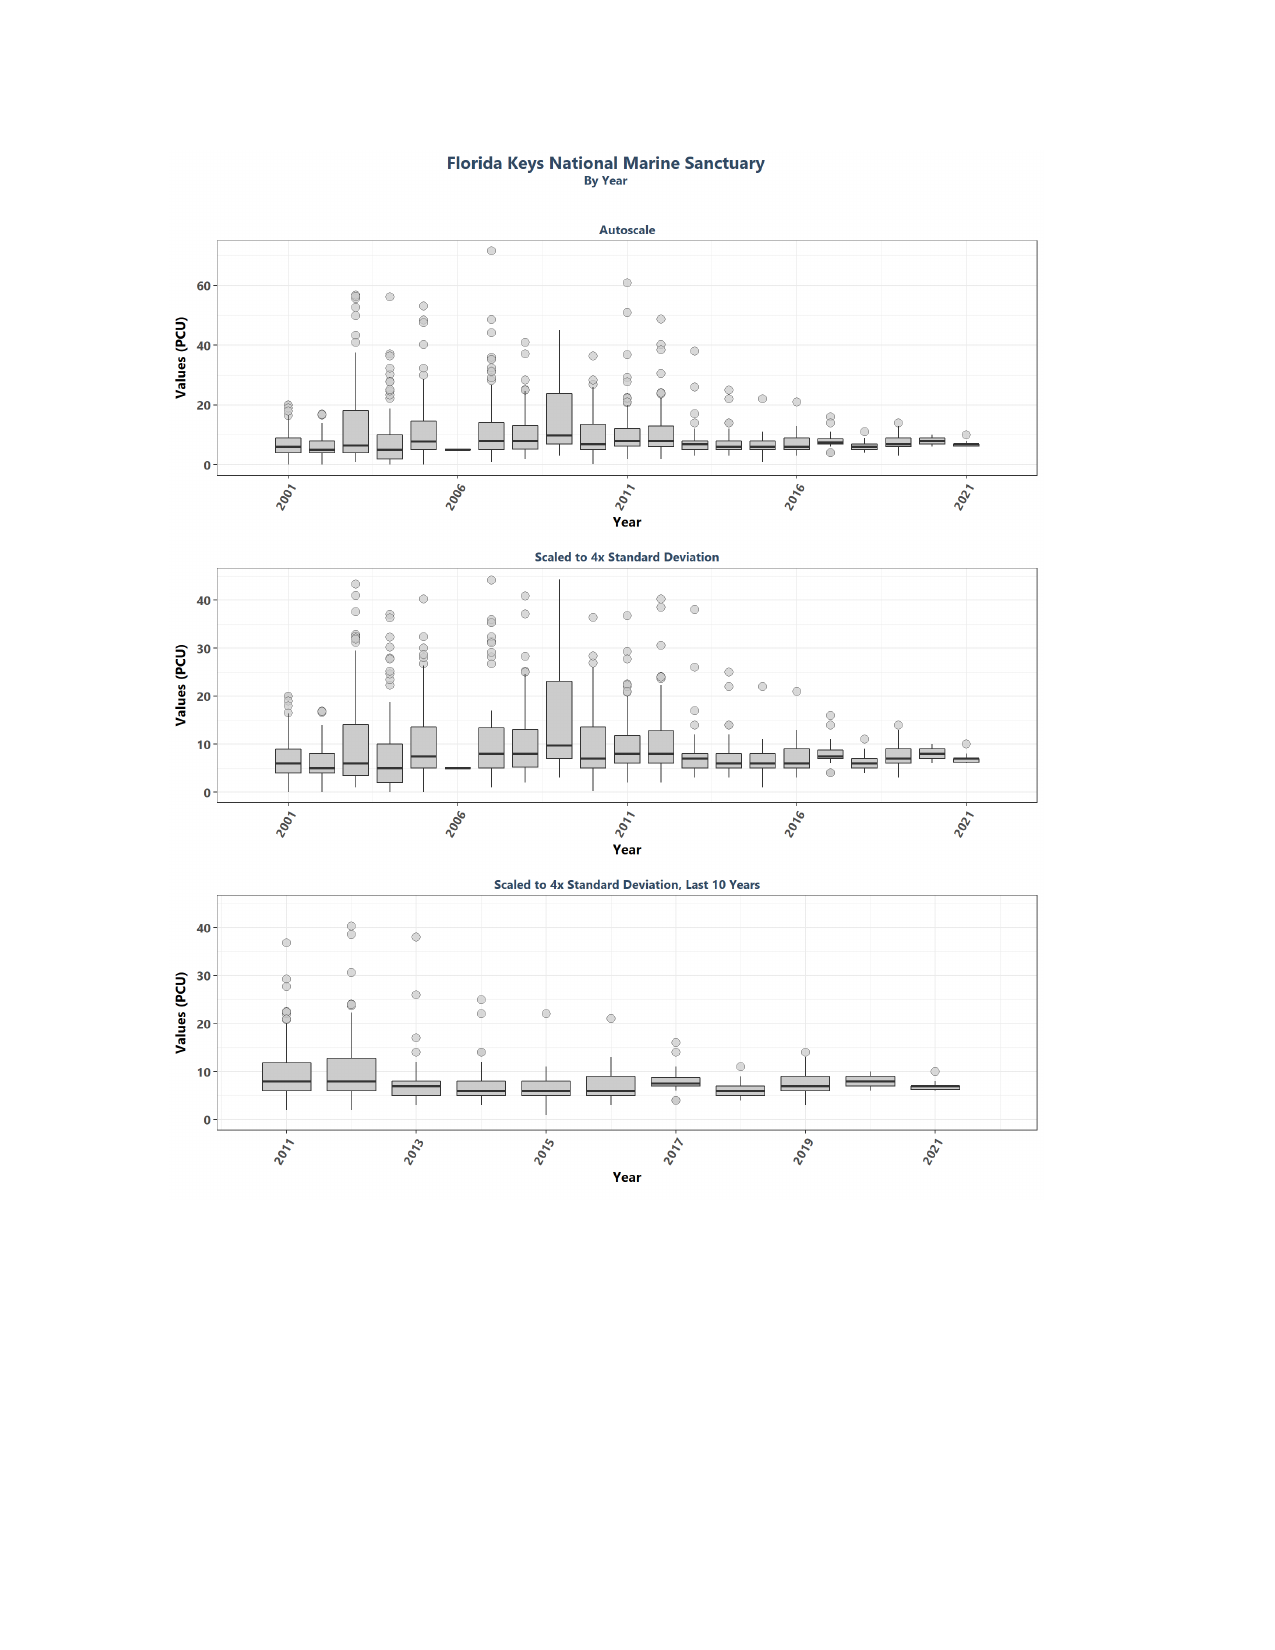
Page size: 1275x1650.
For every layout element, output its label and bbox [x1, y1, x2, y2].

picture [168, 150, 1044, 1200]
